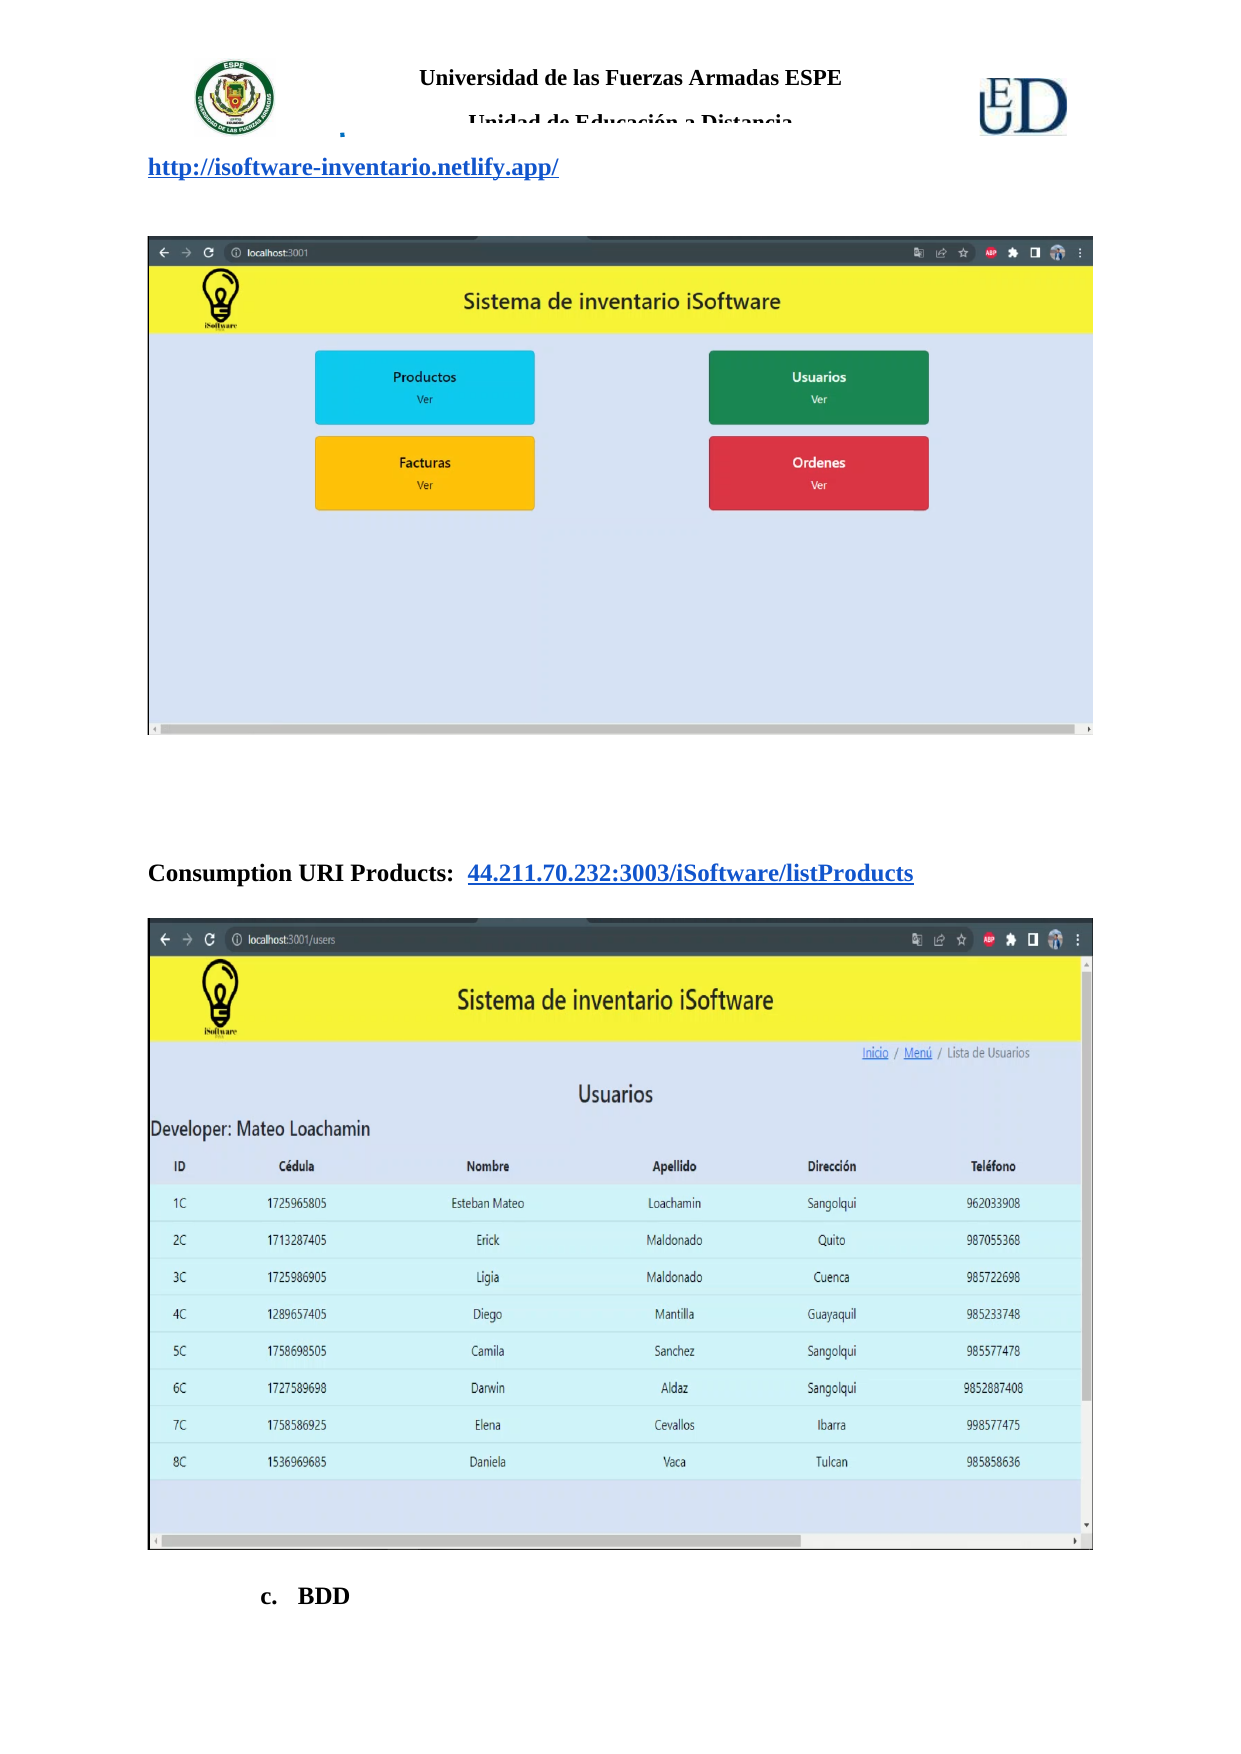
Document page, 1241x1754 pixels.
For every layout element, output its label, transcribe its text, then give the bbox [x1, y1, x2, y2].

list BDD [260, 1581, 1092, 1609]
text http://isoftware-inventario.netlify.app/ [148, 152, 1092, 181]
picture [147, 236, 1093, 735]
picture [193, 58, 276, 137]
picture [147, 918, 1093, 1550]
picture [979, 78, 1068, 136]
text Consumption URI Products: 44.211.70.232:3003/iSoftware/listProducts [148, 858, 1092, 887]
